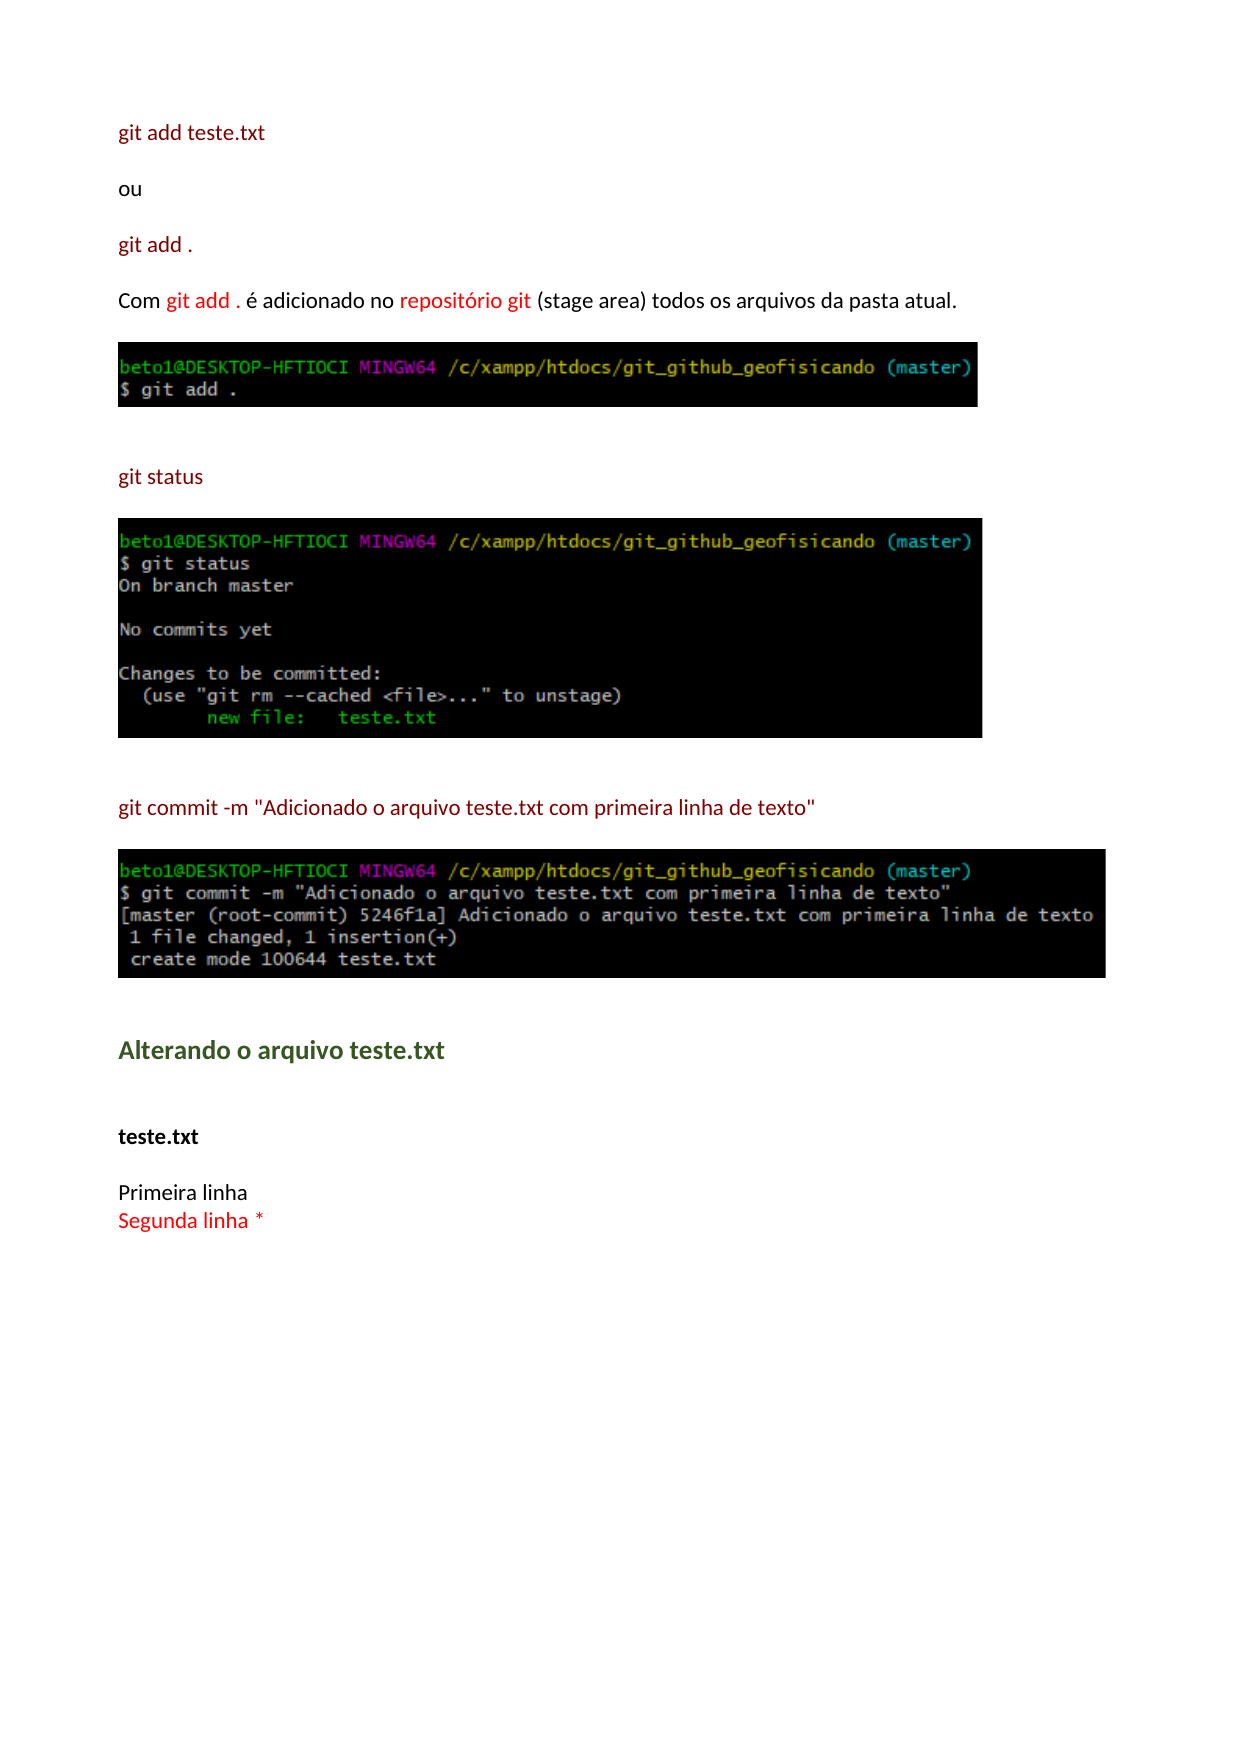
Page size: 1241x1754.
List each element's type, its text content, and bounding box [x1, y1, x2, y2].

text git commit -m "Adicionado o arquivo teste.txt com primeira linha de texto" [118, 793, 1122, 821]
picture [118, 342, 978, 407]
picture [118, 849, 1106, 978]
text git status [118, 462, 1122, 490]
text Com git add . é adicionado no repositório git (stage area) todos os arquivos da pasta atual. [118, 286, 1122, 314]
text Primeira linha [118, 1178, 1122, 1207]
text Segunda linha * [118, 1207, 1122, 1234]
text git add . [118, 230, 1122, 258]
text git add teste.txt [118, 118, 1122, 146]
text ou [118, 174, 1122, 202]
text teste.txt [118, 1122, 1122, 1151]
subtitle Alterando o arquivo teste.txt [118, 1033, 1122, 1066]
picture [118, 518, 983, 738]
